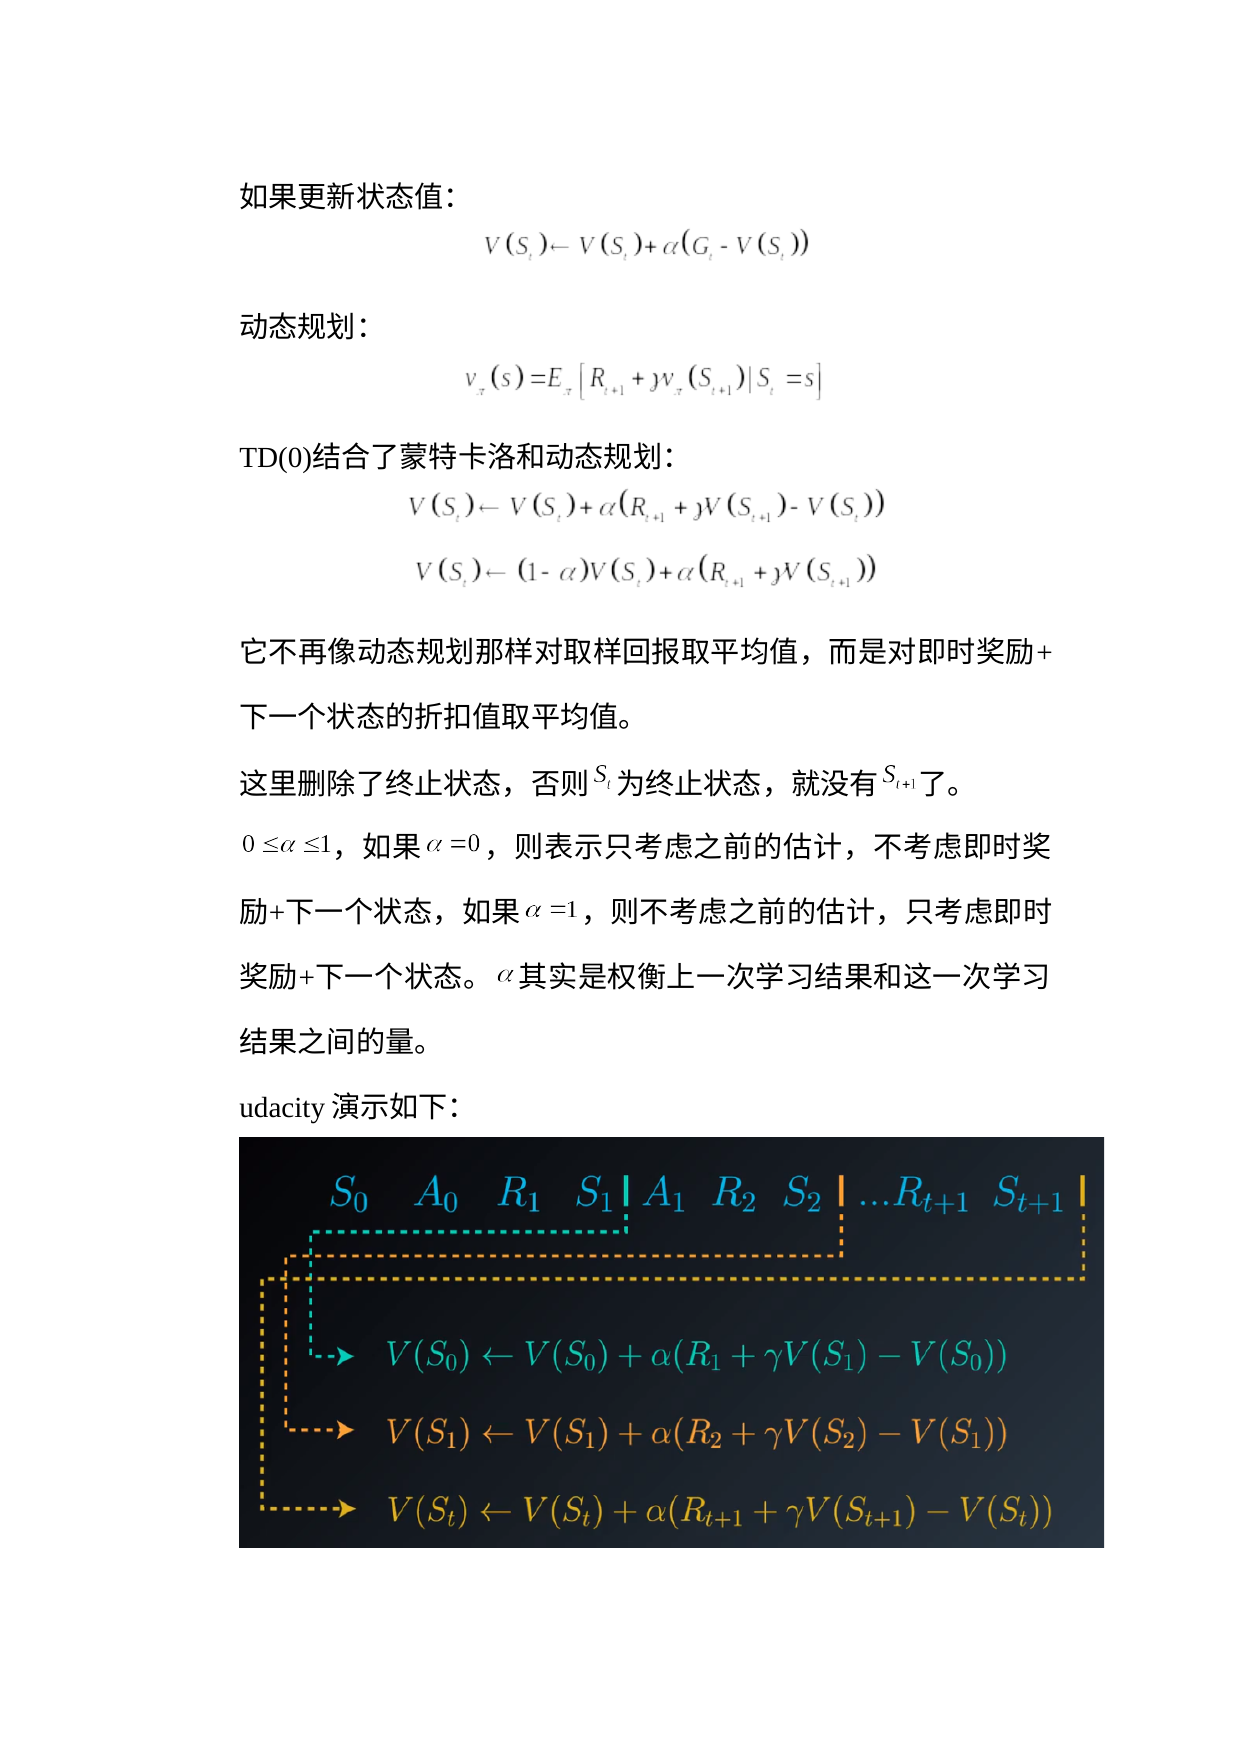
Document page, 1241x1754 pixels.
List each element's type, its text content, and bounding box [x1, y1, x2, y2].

list 动态规划： [239, 292, 1053, 357]
list TD(0)结合了蒙特卡洛和动态规划： [239, 422, 1053, 487]
list 如果更新状态值： [239, 162, 1053, 227]
list udacity演示如下： [239, 1072, 1053, 1137]
list 这里删除了终止状态，否则为终止状态，就没有了。 [239, 747, 1053, 812]
list 它不再像动态规划那样对取样回报取平均值，而是对即时奖励+下一个状态的折扣值取平均值。 [239, 617, 1053, 747]
list ，如果，则表示只考虑之前的估计，不考虑即时奖励+下一个状态，如果，则不考虑之前的估计，只考虑即时奖励+下一个状态。其实是权衡上一次学习结果和这一次学习结果之间的量。 [239, 812, 1053, 1072]
picture [239, 1137, 1105, 1548]
